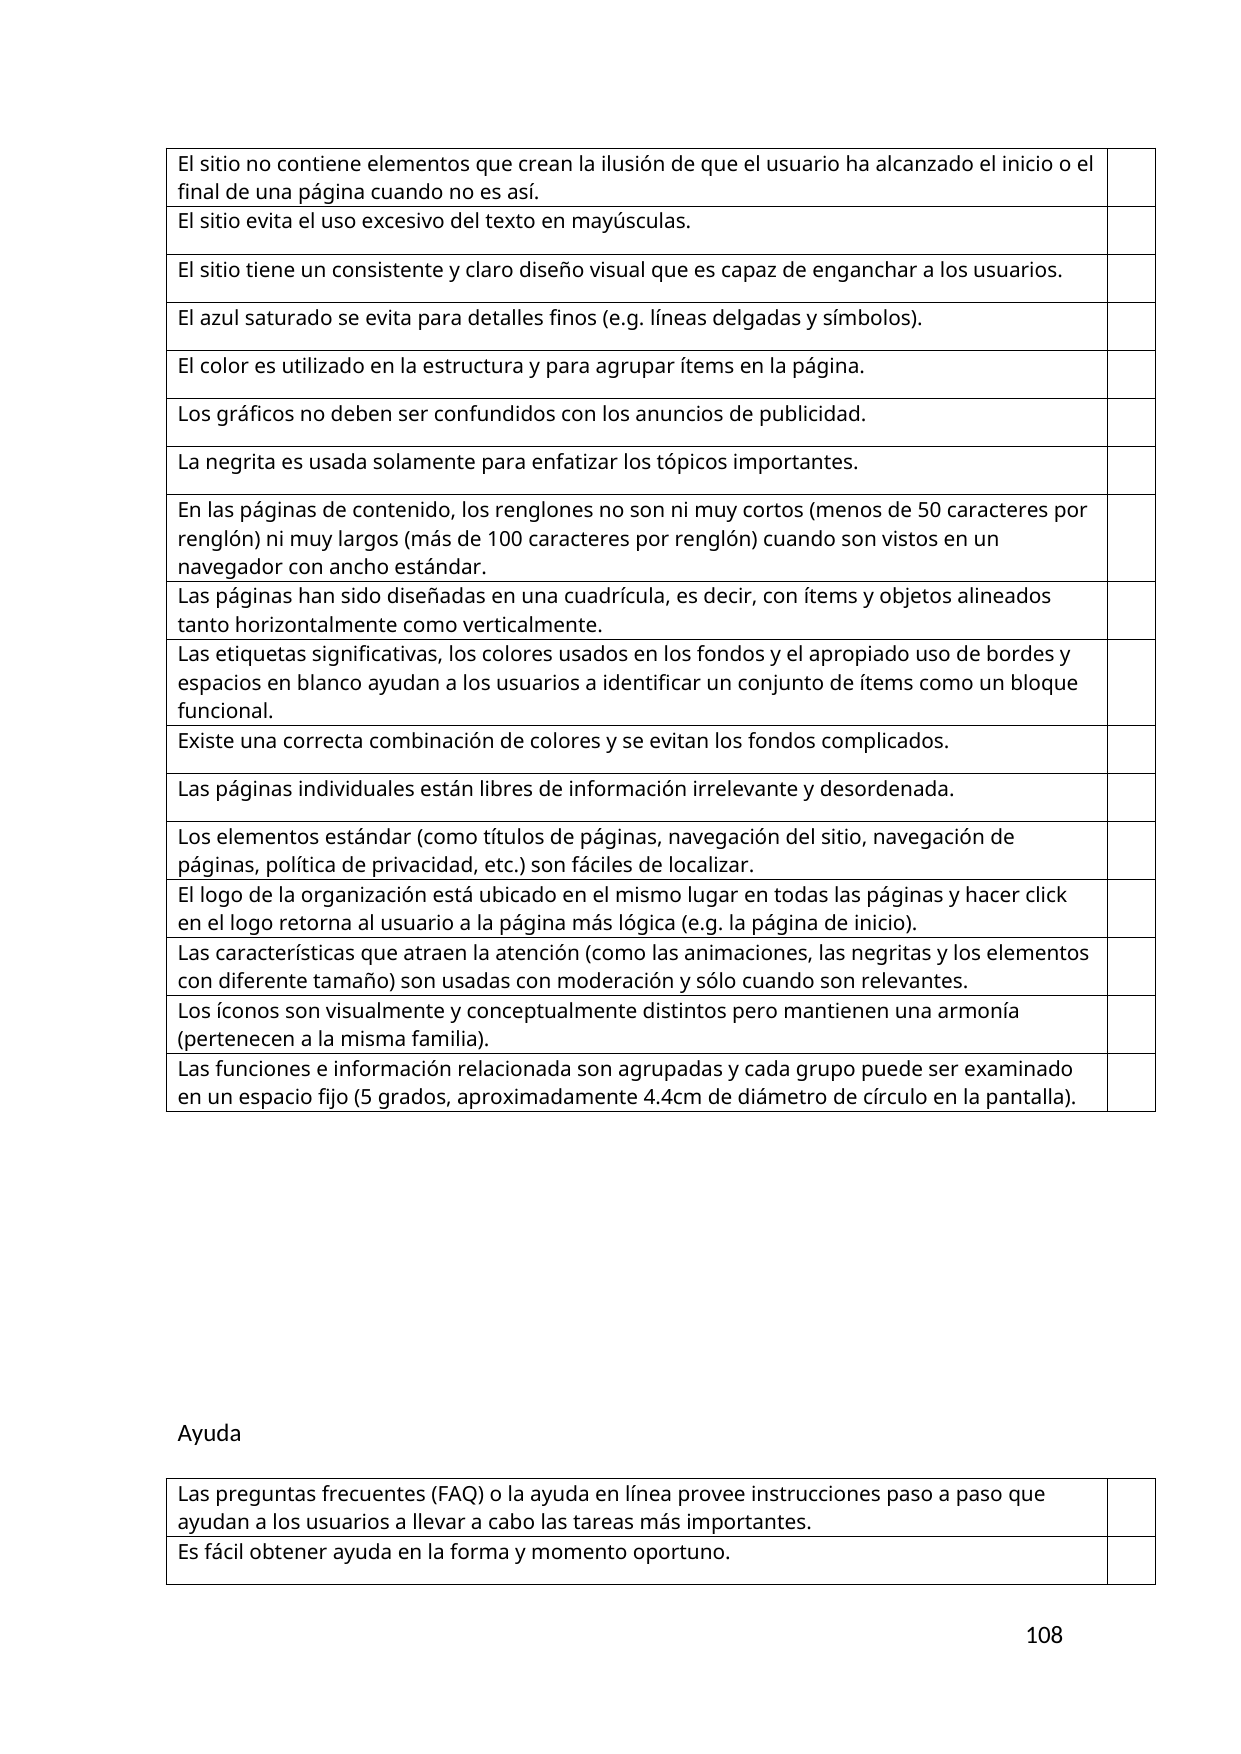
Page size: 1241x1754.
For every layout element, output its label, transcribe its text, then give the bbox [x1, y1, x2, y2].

table_cell Los elementos estándar (como títulos de páginas, navegación del sitio, navegación de páginas, política de privacidad, etc.) son fáciles de localizar. [167, 822, 1107, 879]
table_cell [1108, 399, 1155, 446]
table_cell El sitio tiene un consistente y claro diseño visual que es capaz de enganchar a los usuarios. [167, 255, 1107, 302]
table_cell Las páginas individuales están libres de información irrelevante y desordenada. [167, 774, 1107, 821]
table_cell [1108, 640, 1155, 725]
table_cell [1108, 996, 1155, 1053]
table_cell [1108, 255, 1155, 302]
table_header [1108, 1479, 1155, 1536]
table_header Las preguntas frecuentes (FAQ) o la ayuda en línea provee instrucciones paso a paso que ayudan a los usuarios a llevar a cabo las tareas más importantes. [167, 1479, 1107, 1536]
table_cell El azul saturado se evita para detalles finos (e.g. líneas delgadas y símbolos). [167, 303, 1107, 350]
table_cell [1108, 1054, 1155, 1111]
table_cell [1108, 447, 1155, 494]
table_cell El sitio no contiene elementos que crean la ilusión de que el usuario ha alcanzado el inicio o el final de una página cuando no es así. [167, 149, 1107, 206]
table_cell [1108, 149, 1155, 206]
text Ayuda [177, 1417, 1063, 1447]
table_cell Los gráficos no deben ser confundidos con los anuncios de publicidad. [167, 399, 1107, 446]
table_cell [1108, 938, 1155, 995]
table_cell Las etiquetas significativas, los colores usados en los fondos y el apropiado uso de bordes y espacios en blanco ayudan a los usuarios a identificar un conjunto de ítems como un bloque funcional. [167, 640, 1107, 725]
table_cell [1108, 495, 1155, 581]
table_cell El color es utilizado en la estructura y para agrupar ítems en la página. [167, 351, 1107, 398]
table_cell [1108, 774, 1155, 821]
table_cell El sitio evita el uso excesivo del texto en mayúsculas. [167, 207, 1107, 254]
table_cell La negrita es usada solamente para enfatizar los tópicos importantes. [167, 447, 1107, 494]
table_cell [1108, 726, 1155, 773]
table_cell Las características que atraen la atención (como las animaciones, las negritas y los elementos con diferente tamaño) son usadas con moderación y sólo cuando son relevantes. [167, 938, 1107, 995]
table_cell [1108, 303, 1155, 350]
table_cell [1108, 582, 1155, 638]
table_cell [1108, 207, 1155, 254]
table_cell [1108, 1537, 1155, 1584]
table_cell Las páginas han sido diseñadas en una cuadrícula, es decir, con ítems y objetos alineados tanto horizontalmente como verticalmente. [167, 582, 1107, 638]
table_cell [1108, 351, 1155, 398]
table_cell En las páginas de contenido, los renglones no son ni muy cortos (menos de 50 caracteres por renglón) ni muy largos (más de 100 caracteres por renglón) cuando son vistos en un navegador con ancho estándar. [167, 495, 1107, 581]
table_cell Las funciones e información relacionada son agrupadas y cada grupo puede ser examinado en un espacio fijo (5 grados, aproximadamente 4.4cm de diámetro de círculo en la pantalla). [167, 1054, 1107, 1111]
table_cell Los íconos son visualmente y conceptualmente distintos pero mantienen una armonía (pertenecen a la misma familia). [167, 996, 1107, 1053]
table_cell Es fácil obtener ayuda en la forma y momento oportuno. [167, 1537, 1107, 1584]
table_cell [1108, 880, 1155, 937]
table_cell Existe una correcta combinación de colores y se evitan los fondos complicados. [167, 726, 1107, 773]
table_cell [1108, 822, 1155, 879]
table_cell El logo de la organización está ubicado en el mismo lugar en todas las páginas y hacer click en el logo retorna al usuario a la página más lógica (e.g. la página de inicio). [167, 880, 1107, 937]
